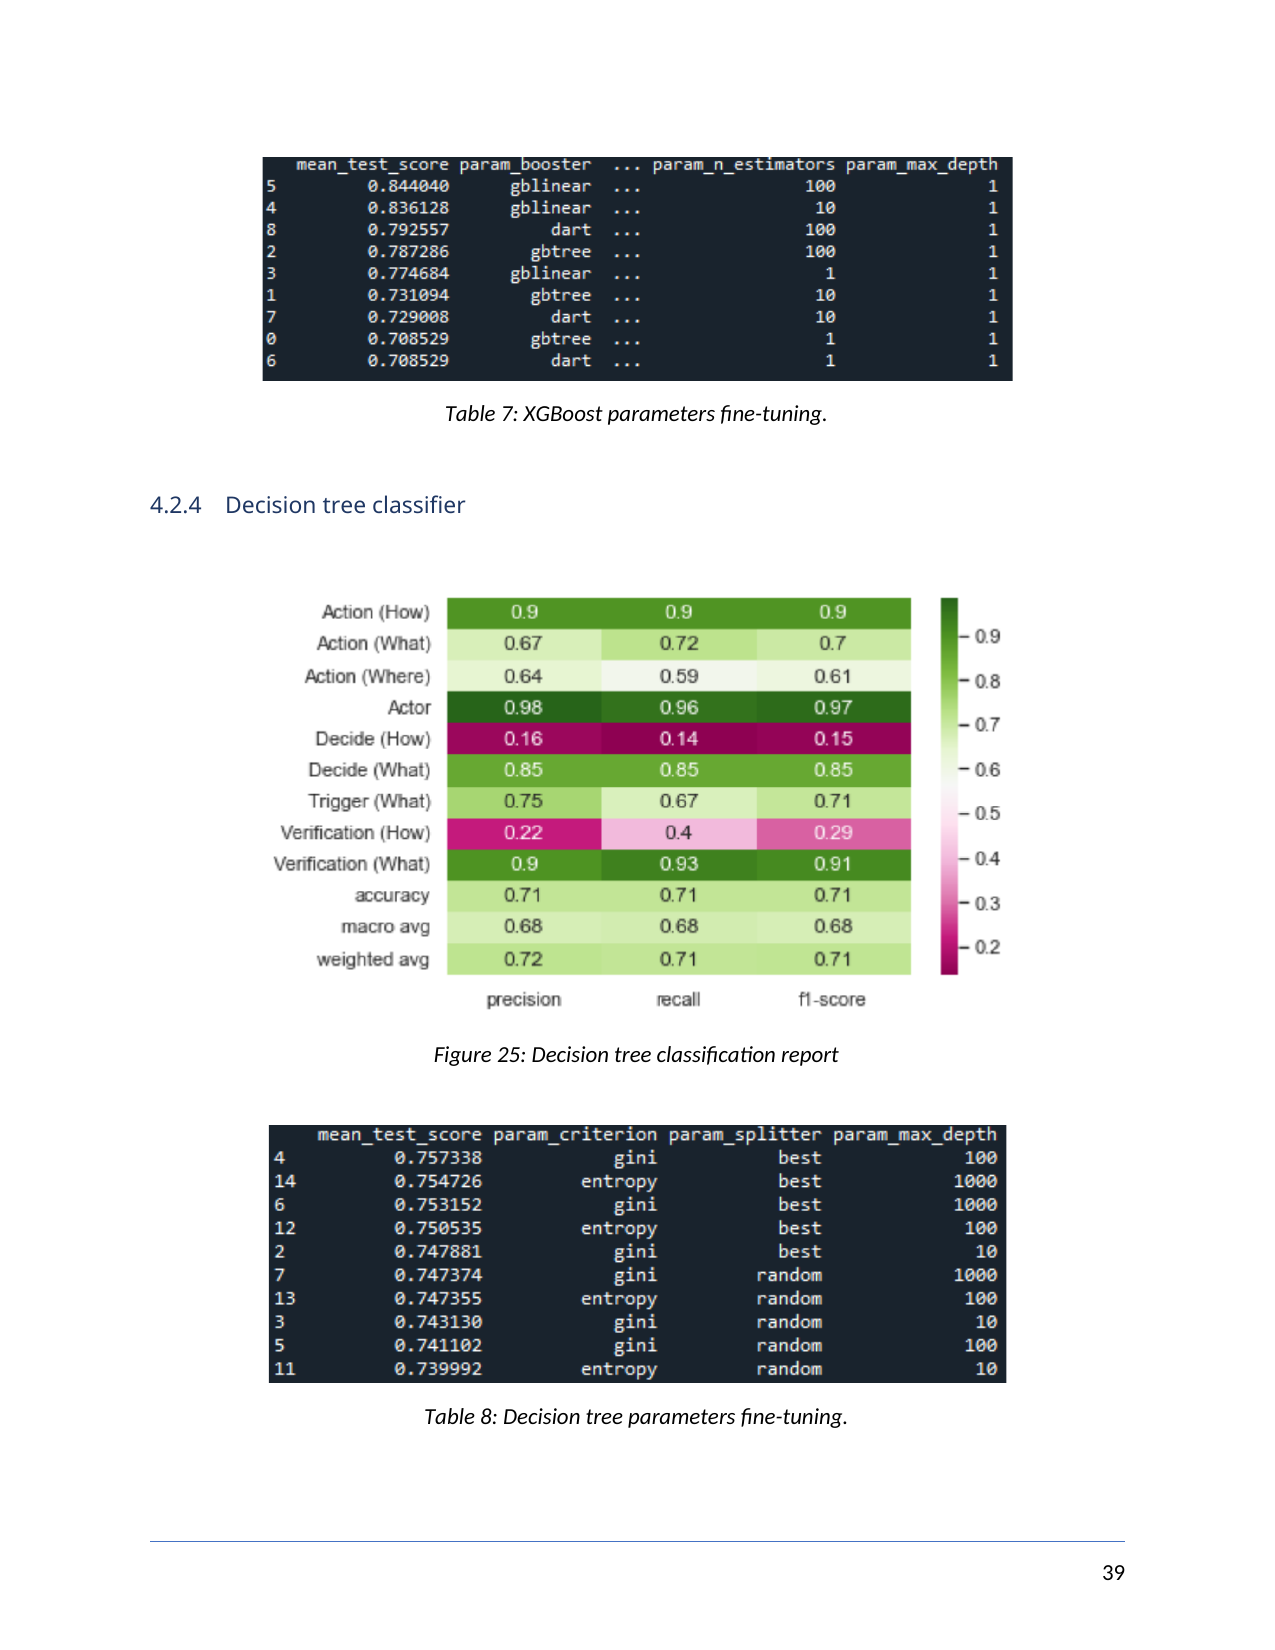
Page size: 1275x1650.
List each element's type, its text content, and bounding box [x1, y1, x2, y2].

subtitle Decision tree classifier [150, 489, 1125, 520]
picture [262, 586, 1013, 1021]
text Figure 25: Decision tree classification report [150, 1040, 1125, 1068]
text Table 8: Decision tree parameters fine-tuning. [150, 1402, 1125, 1430]
picture [268, 1125, 1007, 1383]
picture [262, 157, 1013, 381]
text Table 7: XGBoost parameters fine-tuning. [150, 399, 1125, 428]
